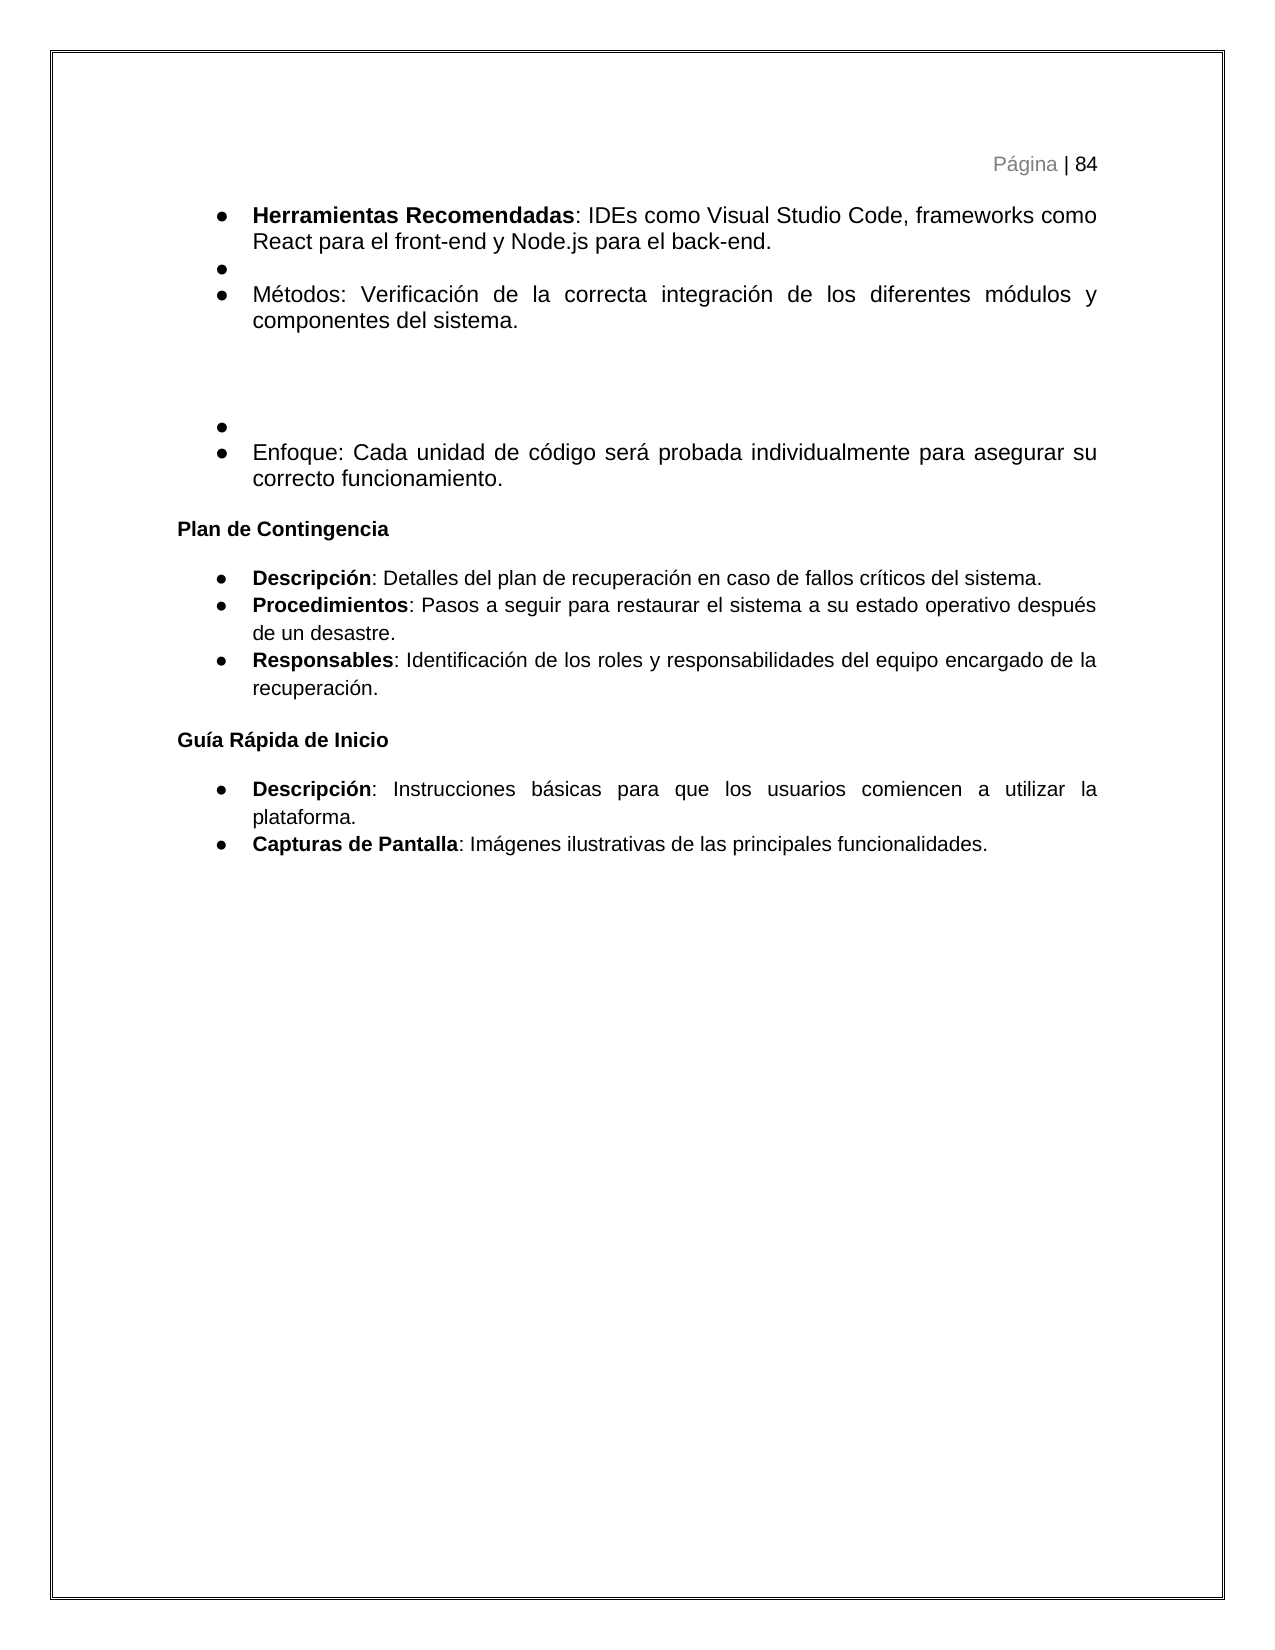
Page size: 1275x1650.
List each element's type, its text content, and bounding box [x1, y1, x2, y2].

list Herramientas Recomendadas: IDEs como Visual Studio Code, frameworks como React para el front-end y Node.js para el back-end. [215, 202, 1098, 254]
list Enfoque: Cada unidad de código será probada individualmente para asegurar su correcto funcionamiento. [215, 439, 1098, 492]
list Responsables: Identificación de los roles y responsabilidades del equipo encargado de la recuperación. [215, 648, 1098, 700]
text Plan de Contingencia [177, 517, 1098, 541]
list Descripción: Detalles del plan de recuperación en caso de fallos críticos del sistema. [215, 566, 1098, 590]
list Capturas de Pantalla: Imágenes ilustrativas de las principales funcionalidades. [215, 832, 1098, 856]
list Métodos: Verificación de la correcta integración de los diferentes módulos y componentes del sistema. [215, 281, 1098, 334]
list Descripción: Instrucciones básicas para que los usuarios comiencen a utilizar la plataforma. [215, 777, 1098, 829]
text Guía Rápida de Inicio [177, 728, 1098, 752]
list Procedimientos: Pasos a seguir para restaurar el sistema a su estado operativo después de un desastre. [215, 593, 1098, 645]
